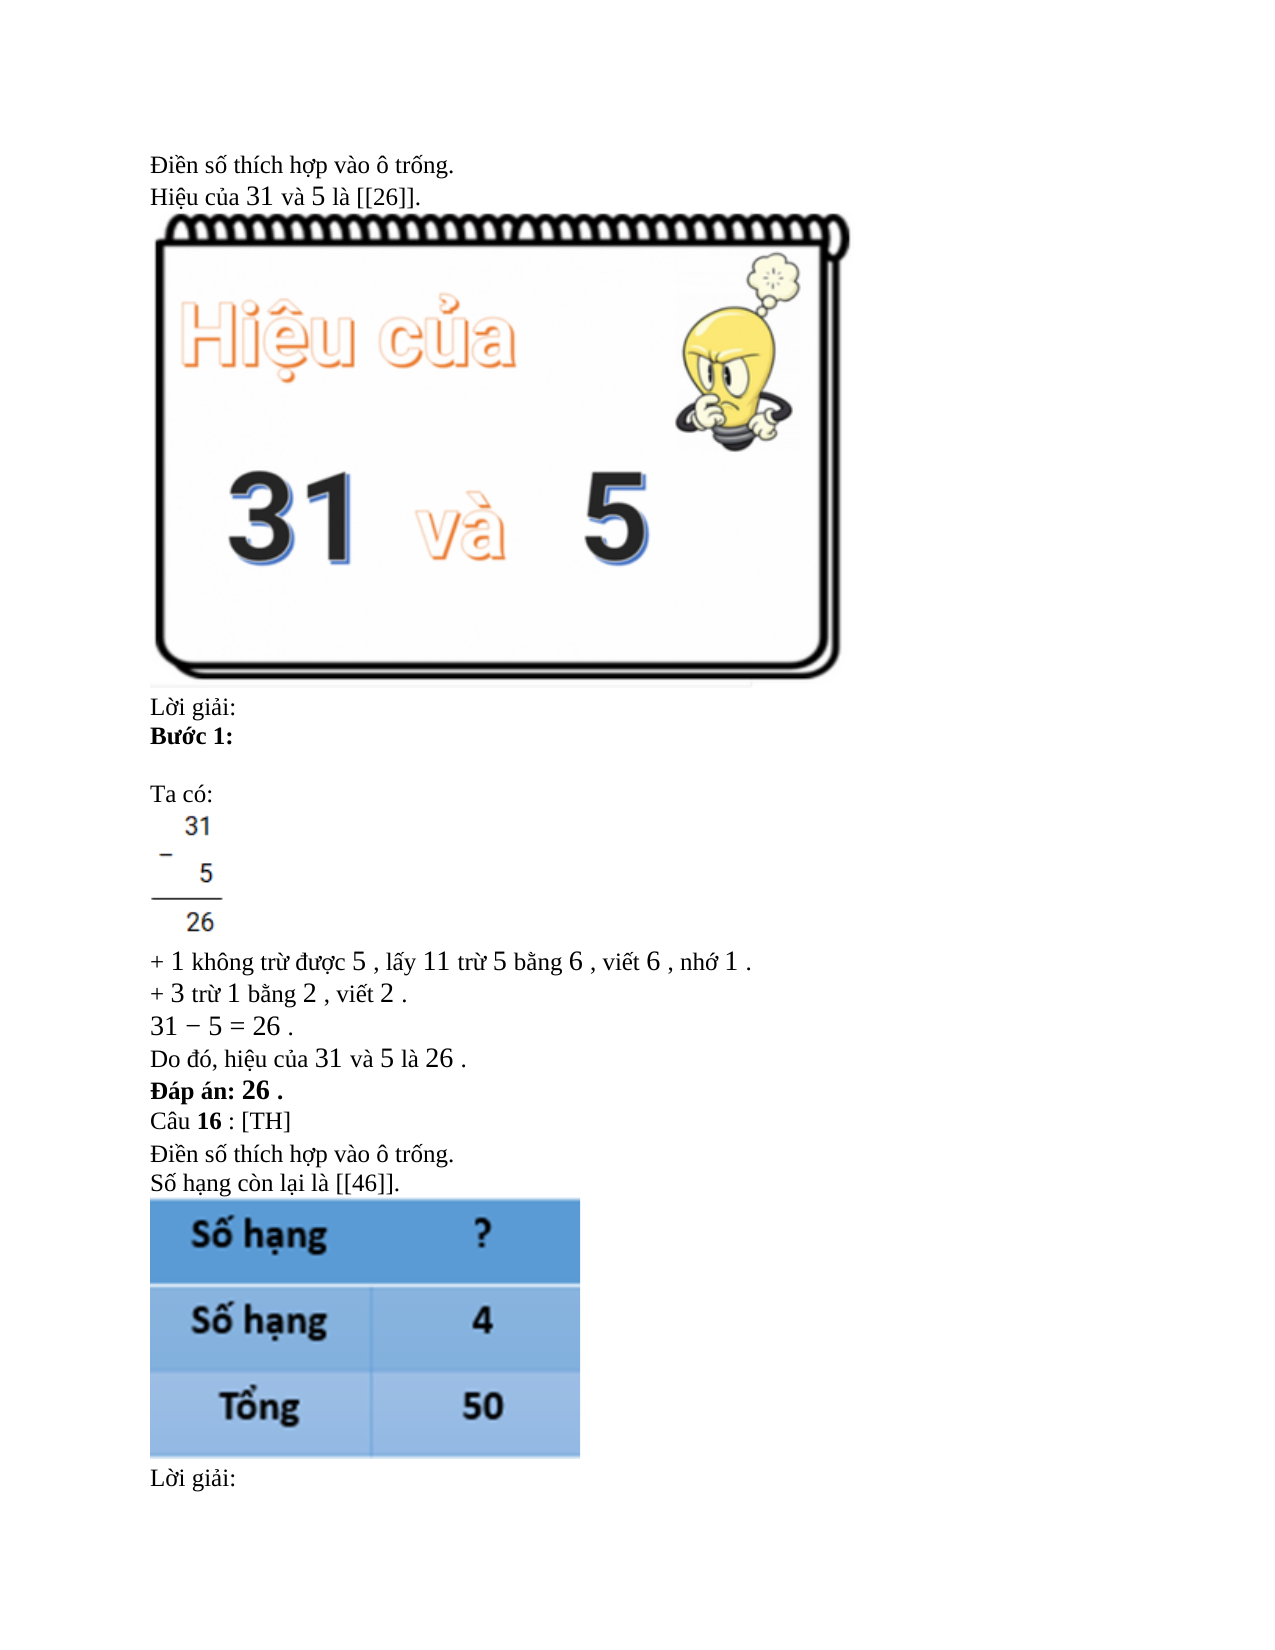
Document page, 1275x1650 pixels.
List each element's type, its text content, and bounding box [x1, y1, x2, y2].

text Câu 16 : [TH] [150, 1106, 1125, 1134]
picture [150, 211, 854, 688]
text Lời giải: [150, 692, 1125, 721]
picture [150, 1197, 580, 1459]
picture [150, 807, 229, 944]
text Lời giải: [150, 1463, 1125, 1492]
text Ta có: + 1 không trừ được 5 , lấy 11 trừ 5 bằng 6 , viết 6 , nhớ 1 . + 3 trừ 1 bằng 2 , viết 2 . 31 − 5 = 26 . Do đó, hiệu của 31 và 5 là 26 . Đáp án: 26 . [150, 750, 1125, 1106]
text Bước 1: [150, 721, 1125, 750]
